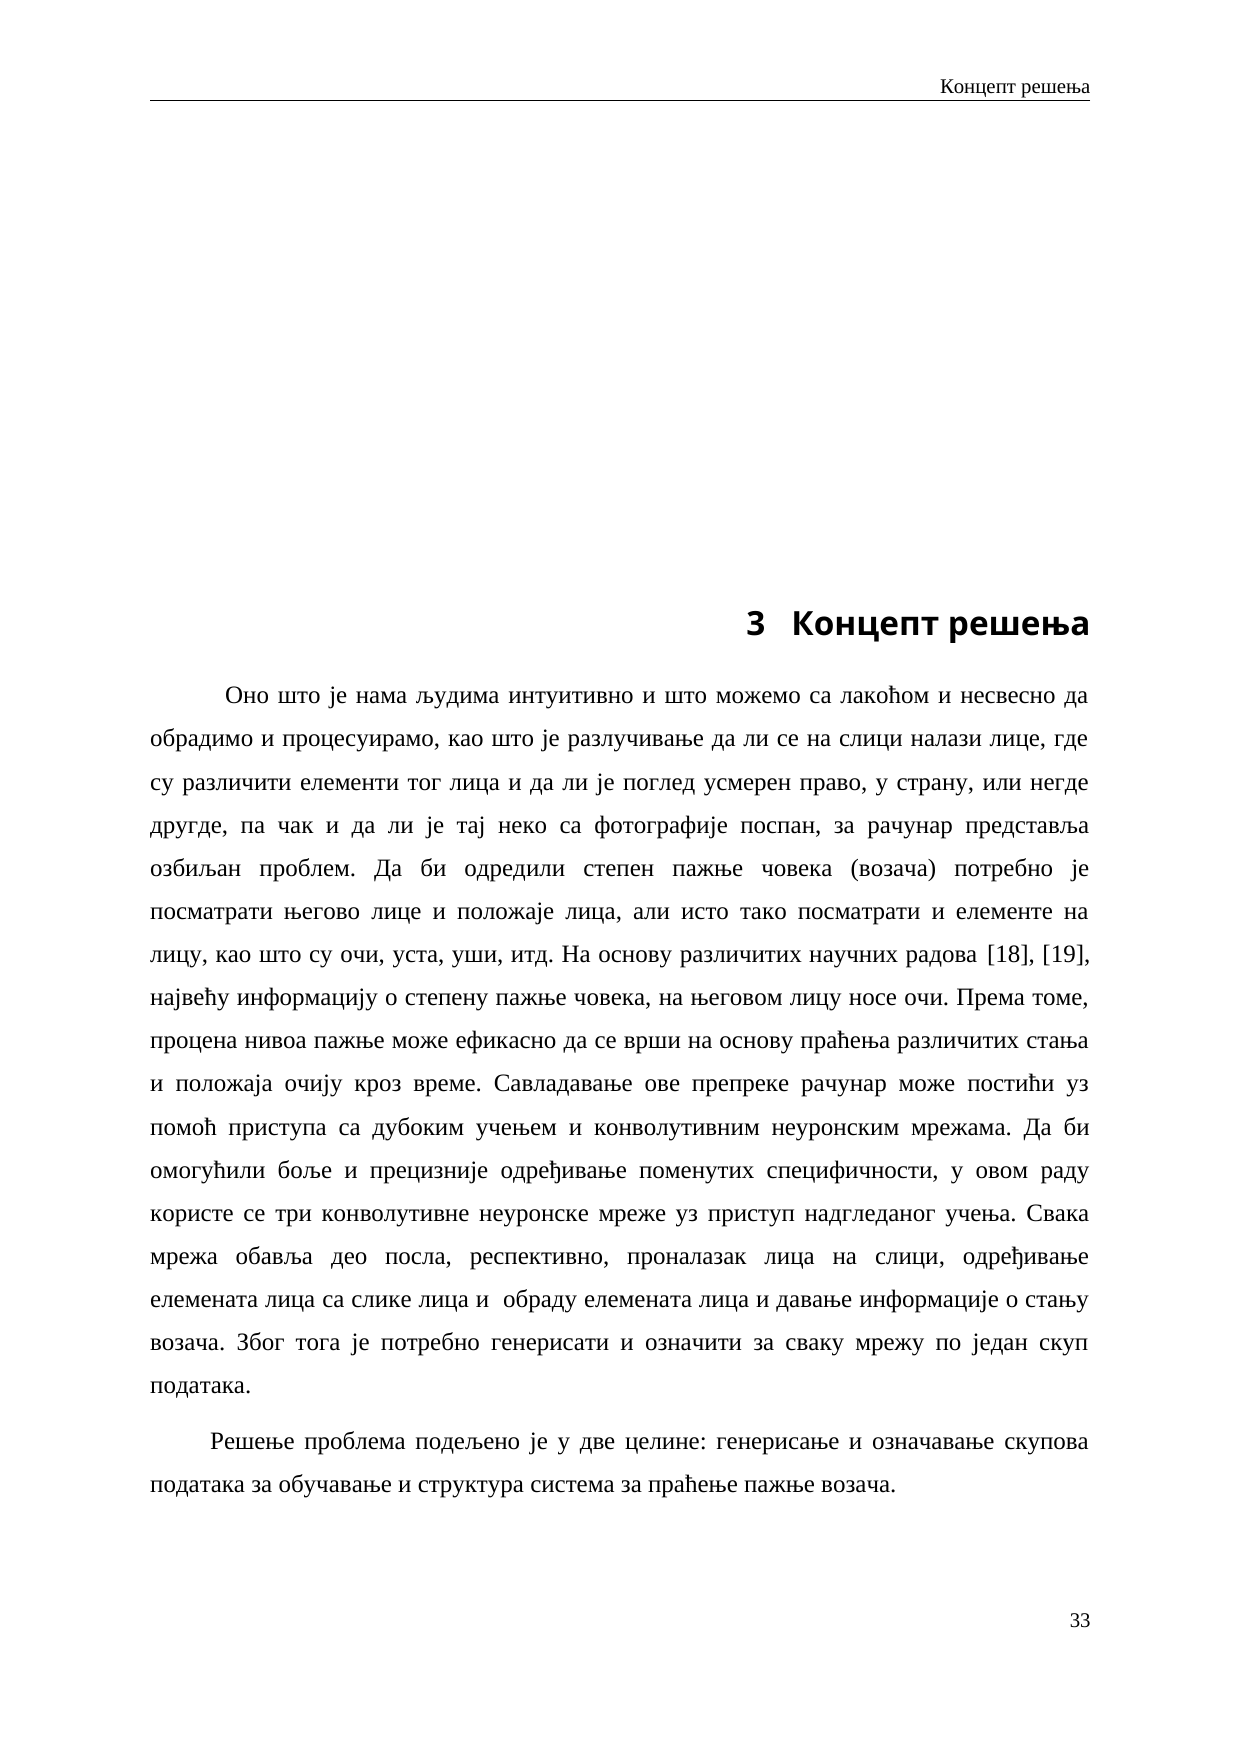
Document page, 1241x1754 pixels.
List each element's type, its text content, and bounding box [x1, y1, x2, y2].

text Оно што је нама људима интуитивно и што можемо са лакоћом и несвесно да обрадимо и процесуирамо, као што је разлучивање да ли се на слици налази лице, где су различити елементи тог лица и да ли је поглед усмерен право, у страну, или негде другде, па чак и да ли је тај неко са фотографије поспан, за рачунар представља озбиљан проблем. Да би одредили степен пажње човека (возача) потребно је посматрати његово лице и положаје лица, али исто тако посматрати и елементе на лицу, као што су очи, уста, уши, итд. На основу различитих научних радова [18], [19], највећу информацију о степену пажње човека, на његовом лицу носе очи. Према томе, процена нивоа пажње може ефикасно да се врши на основу праћења различитих стања и положаја очију кроз време. Савладавање ове препреке рачунар може постићи уз помоћ приступа са дубоким учењем и конволутивним неуронским мрежама. Да би омогућили боље и прецизније одређивање поменутих специфичности, у овом раду користе се три конволутивне неуронске мреже уз приступ надгледаног учења. Свака мрежа обавља део посла, респективно, проналазак лица на слици, одређивање елемената лица са слике лица и обраду елемената лица и давање информације о стању возача. Због тога је потребно генерисати и означити за сваку мрежу по један скуп података. [150, 680, 1090, 1399]
text Решење проблема подељено је у две целине: генерисање и означавање скупова података за обучавање и структура система за праћење пажње возача. [150, 1426, 1090, 1498]
subtitle Концепт решења [150, 600, 1090, 645]
